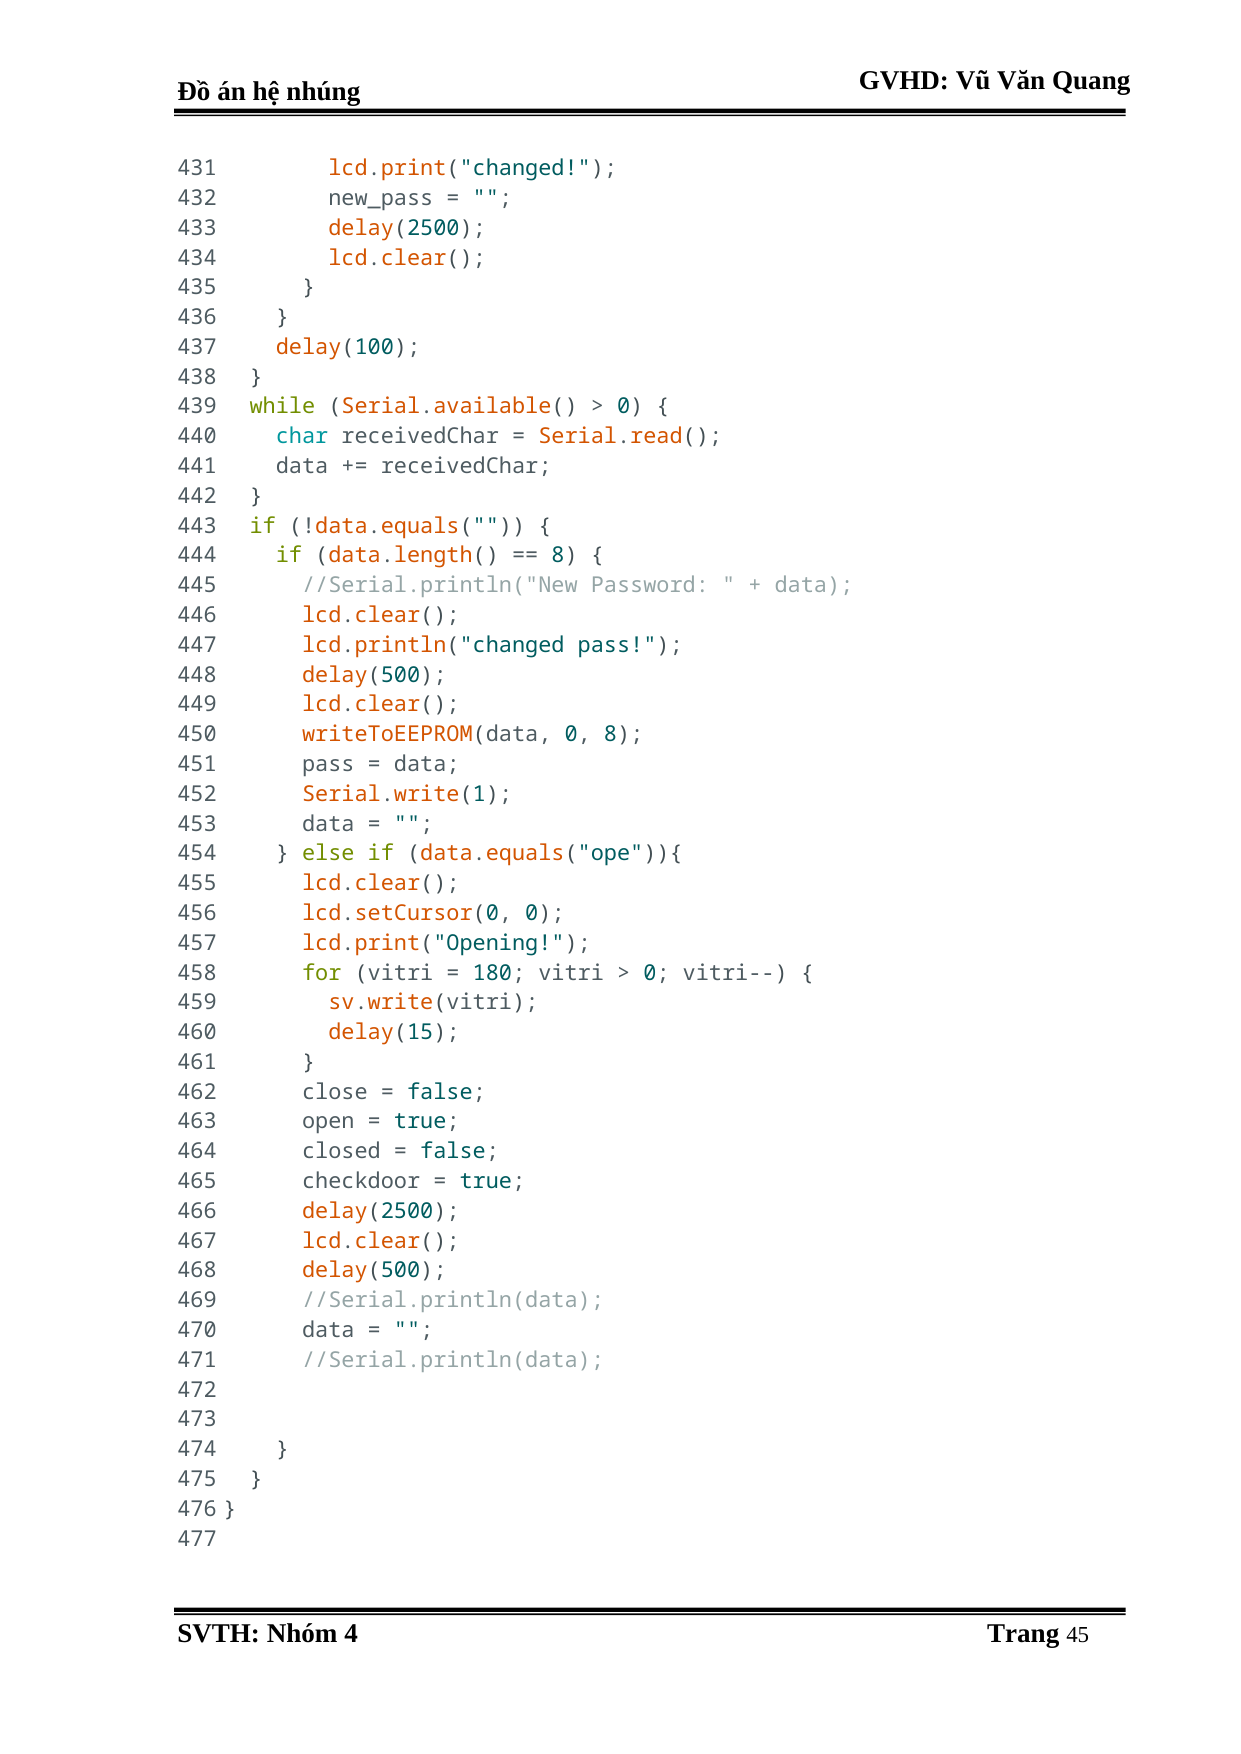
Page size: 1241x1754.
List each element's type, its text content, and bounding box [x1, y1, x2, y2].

list while (Serial.available() > 0) { [177, 390, 1167, 420]
list if (!data.equals("")) { [177, 509, 1167, 539]
list } [177, 361, 1167, 390]
list if (data.length() == 8) { [177, 539, 1167, 569]
list lcd.clear(); [177, 1224, 1167, 1254]
list } [177, 1433, 1167, 1463]
list delay(15); [177, 1016, 1167, 1046]
list } [177, 480, 1167, 509]
list delay(100); [177, 331, 1167, 361]
list delay(500); [177, 1254, 1167, 1284]
list new_pass = ""; [177, 182, 1167, 212]
list //Serial.println(data); [177, 1284, 1167, 1314]
list lcd.print("changed!"); [177, 152, 1167, 182]
list } else if (data.equals("ope")){ [177, 837, 1167, 867]
list lcd.clear(); [177, 867, 1167, 897]
list sv.write(vitri); [177, 986, 1167, 1016]
list close = false; [177, 1076, 1167, 1105]
list checkdoor = true; [177, 1165, 1167, 1195]
list //Serial.println("New Password: " + data); [177, 569, 1167, 599]
list } [177, 1463, 1167, 1493]
list lcd.clear(); [177, 599, 1167, 629]
list lcd.print("Opening!"); [177, 927, 1167, 956]
list } [177, 1046, 1167, 1076]
list lcd.println("changed pass!"); [177, 629, 1167, 658]
list } [177, 271, 1167, 301]
list data = ""; [177, 807, 1167, 837]
list lcd.setCursor(0, 0); [177, 897, 1167, 927]
list //Serial.println(data); [177, 1344, 1167, 1373]
list open = true; [177, 1105, 1167, 1135]
list Serial.write(1); [177, 778, 1167, 807]
list for (vitri = 180; vitri > 0; vitri--) { [177, 956, 1167, 986]
list } [177, 301, 1167, 331]
list data += receivedChar; [177, 450, 1167, 480]
list } [177, 1493, 1167, 1522]
list closed = false; [177, 1135, 1167, 1165]
list lcd.clear(); [177, 241, 1167, 271]
list data = ""; [177, 1314, 1167, 1344]
list pass = data; [177, 748, 1167, 778]
list writeToEEPROM(data, 0, 8); [177, 718, 1167, 748]
list delay(2500); [177, 212, 1167, 241]
list lcd.clear(); [177, 688, 1167, 718]
list char receivedChar = Serial.read(); [177, 420, 1167, 450]
list delay(2500); [177, 1195, 1167, 1224]
list delay(500); [177, 658, 1167, 688]
